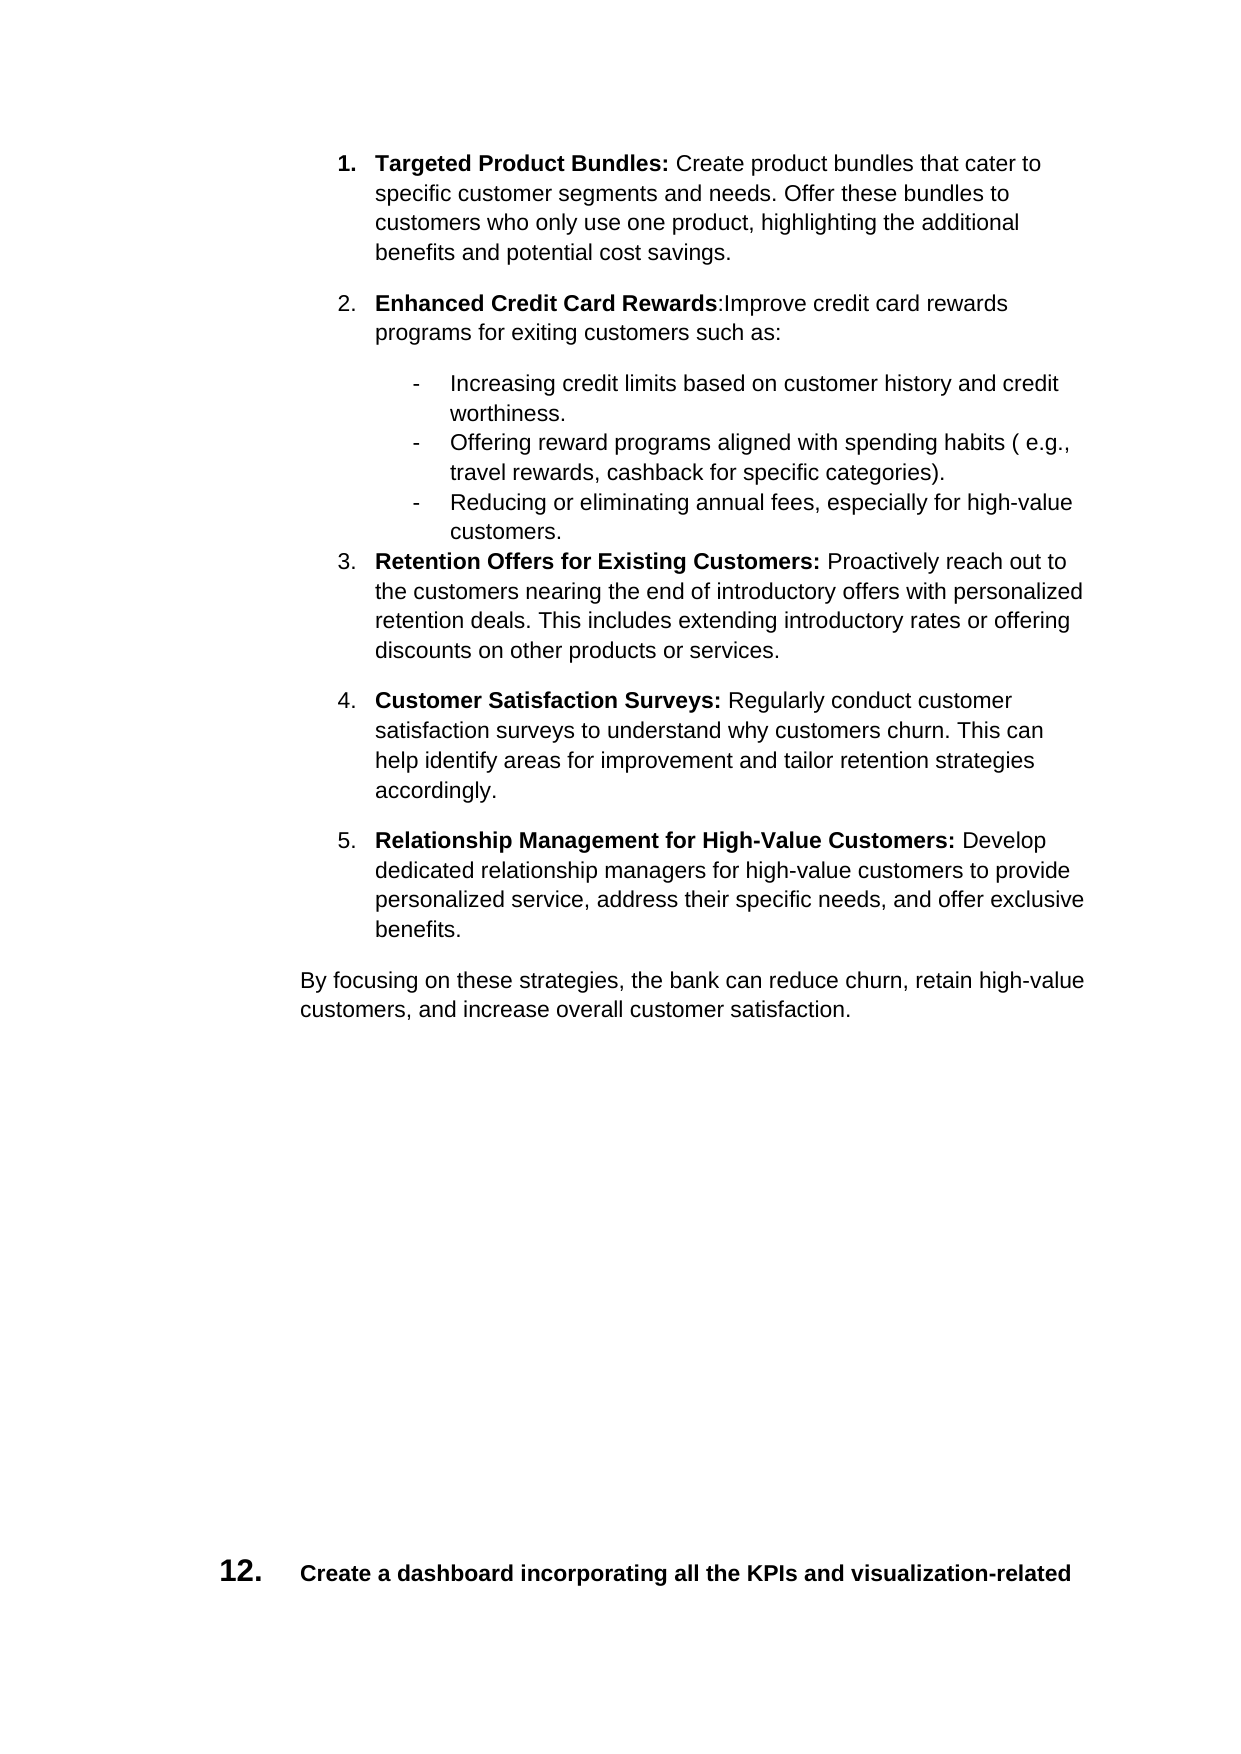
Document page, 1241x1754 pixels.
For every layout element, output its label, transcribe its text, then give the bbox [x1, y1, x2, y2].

list Relationship Management for High-Value Customers: Develop dedicated relationship managers for high-value customers to provide personalized service, address their specific needs, and offer exclusive benefits. [337, 827, 1090, 942]
list Enhanced Credit Card Rewards:Improve credit card rewards programs for exiting customers such as: [337, 289, 1090, 346]
list Offering reward programs aligned with spending habits ( e.g., travel rewards, cashback for specific categories). [412, 429, 1090, 485]
list Reducing or eliminating annual fees, especially for high-value customers. [412, 488, 1090, 544]
list Customer Satisfaction Surveys: Regularly conduct customer satisfaction surveys to understand why customers churn. This can help identify areas for improvement and tailor retention strategies accordingly. [337, 687, 1090, 803]
list Targeted Product Bundles: Create product bundles that cater to specific customer segments and needs. Offer these bundles to customers who only use one product, highlighting the additional benefits and potential cost savings. [337, 150, 1090, 265]
list Increasing credit limits based on customer history and credit worthiness. [412, 370, 1090, 426]
list Retention Offers for Existing Customers: Proactively reach out to the customers nearing the end of introductory offers with personalized retention deals. This includes extending introductory rates or offering discounts on other products or services. [337, 548, 1090, 663]
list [262, 1552, 1090, 1588]
text By focusing on these strategies, the bank can reduce churn, retain high-value customers, and increase overall customer satisfaction. [300, 967, 1090, 1023]
